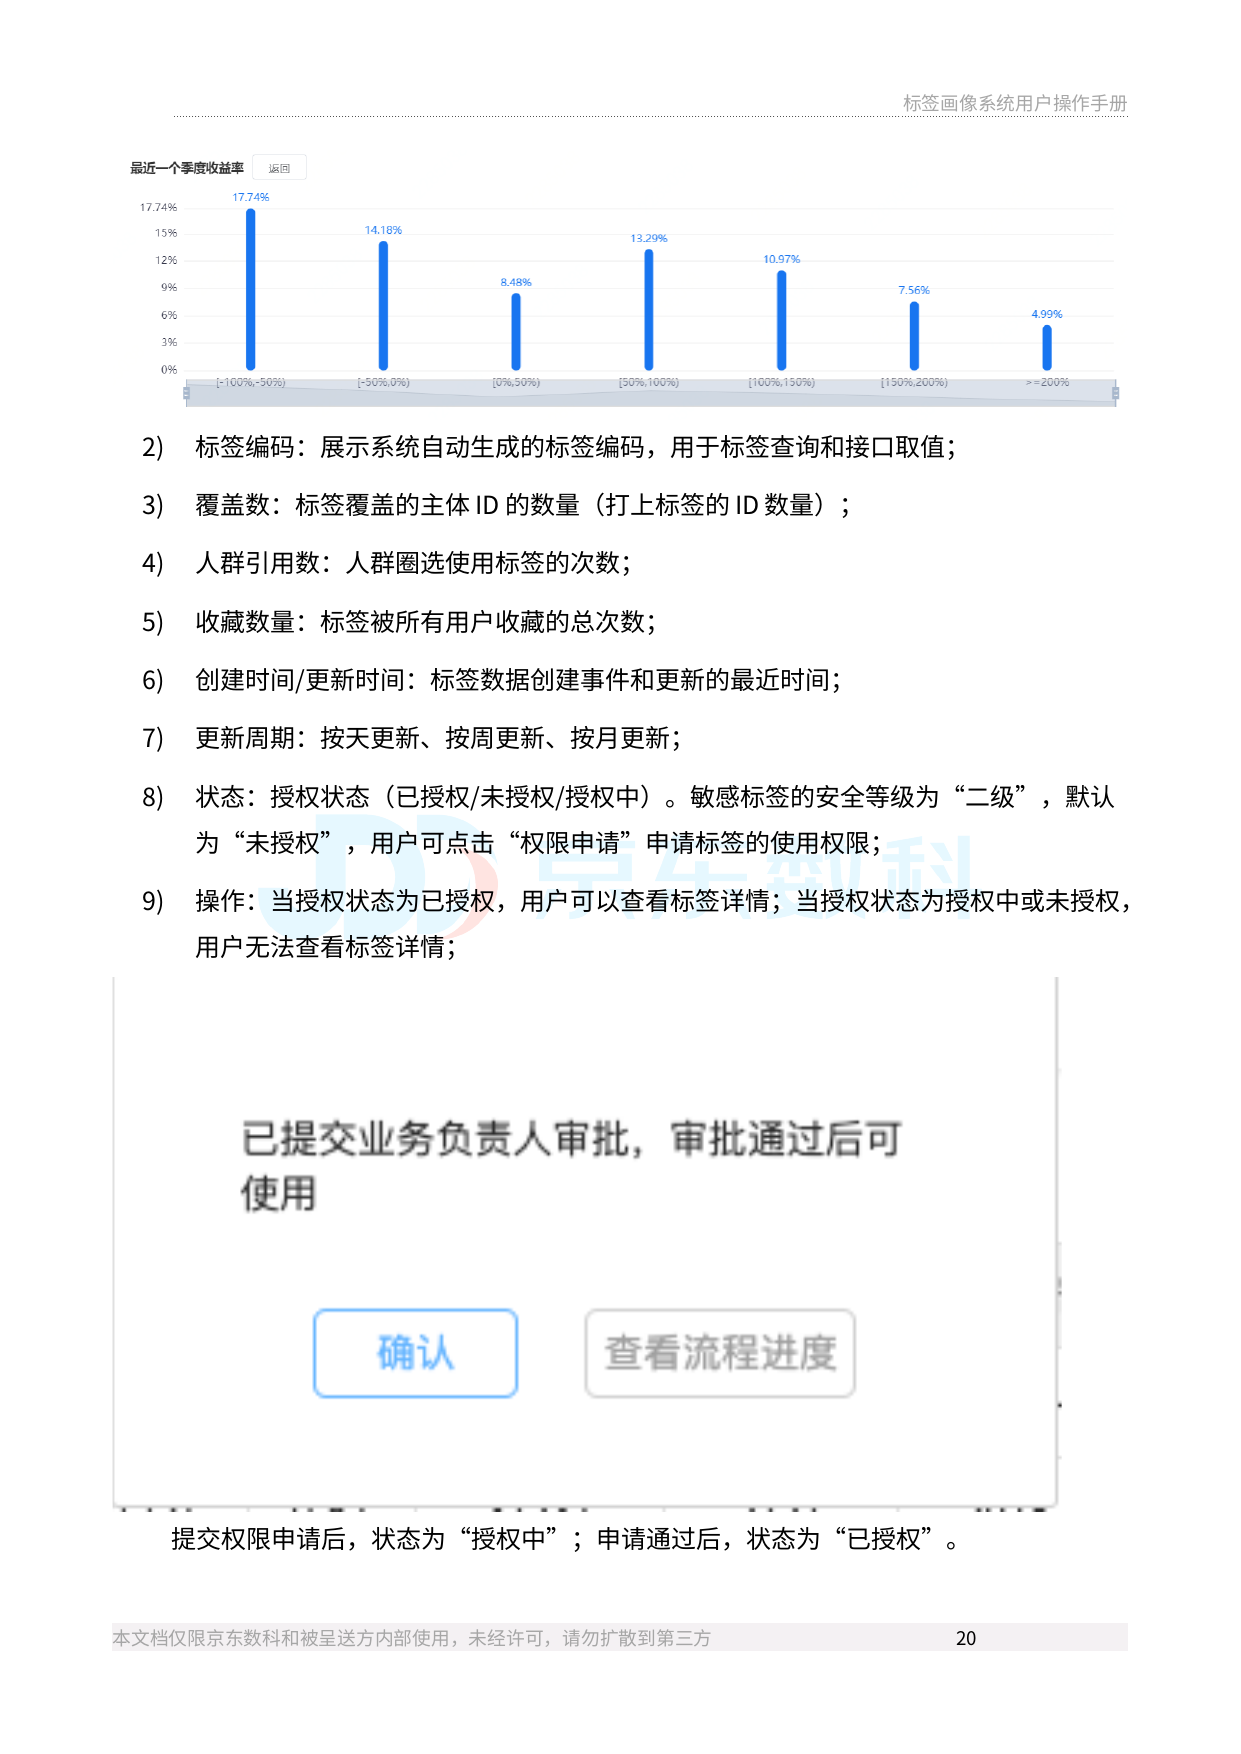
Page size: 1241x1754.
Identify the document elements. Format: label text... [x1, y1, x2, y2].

text 创建时间/更新时间：标签数据创建事件和更新的最近时间； [142, 653, 1128, 699]
text 覆盖数：标签覆盖的主体ID的数量（打上标签的ID数量）； [142, 478, 1128, 524]
text 标签编码：展示系统自动生成的标签编码，用于标签查询和接口取值； [142, 419, 1128, 465]
picture [112, 977, 1062, 1512]
list 提交权限申请后，状态为“授权中”；申请通过后，状态为“已授权”。 [172, 1512, 1128, 1557]
text 状态：授权状态（已授权/未授权/授权中）。敏感标签的安全等级为“二级”，默认为“未授权”，用户可点击“权限申请”申请标签的使用权限； [142, 769, 1128, 861]
picture [112, 150, 1127, 420]
text 收藏数量：标签被所有用户收藏的总次数； [142, 594, 1128, 640]
text 人群引用数：人群圈选使用标签的次数； [142, 536, 1128, 582]
text 操作：当授权状态为已授权，用户可以查看标签详情；当授权状态为授权中或未授权，用户无法查看标签详情； [142, 874, 1128, 965]
text 更新周期：按天更新、按周更新、按月更新； [142, 711, 1128, 757]
